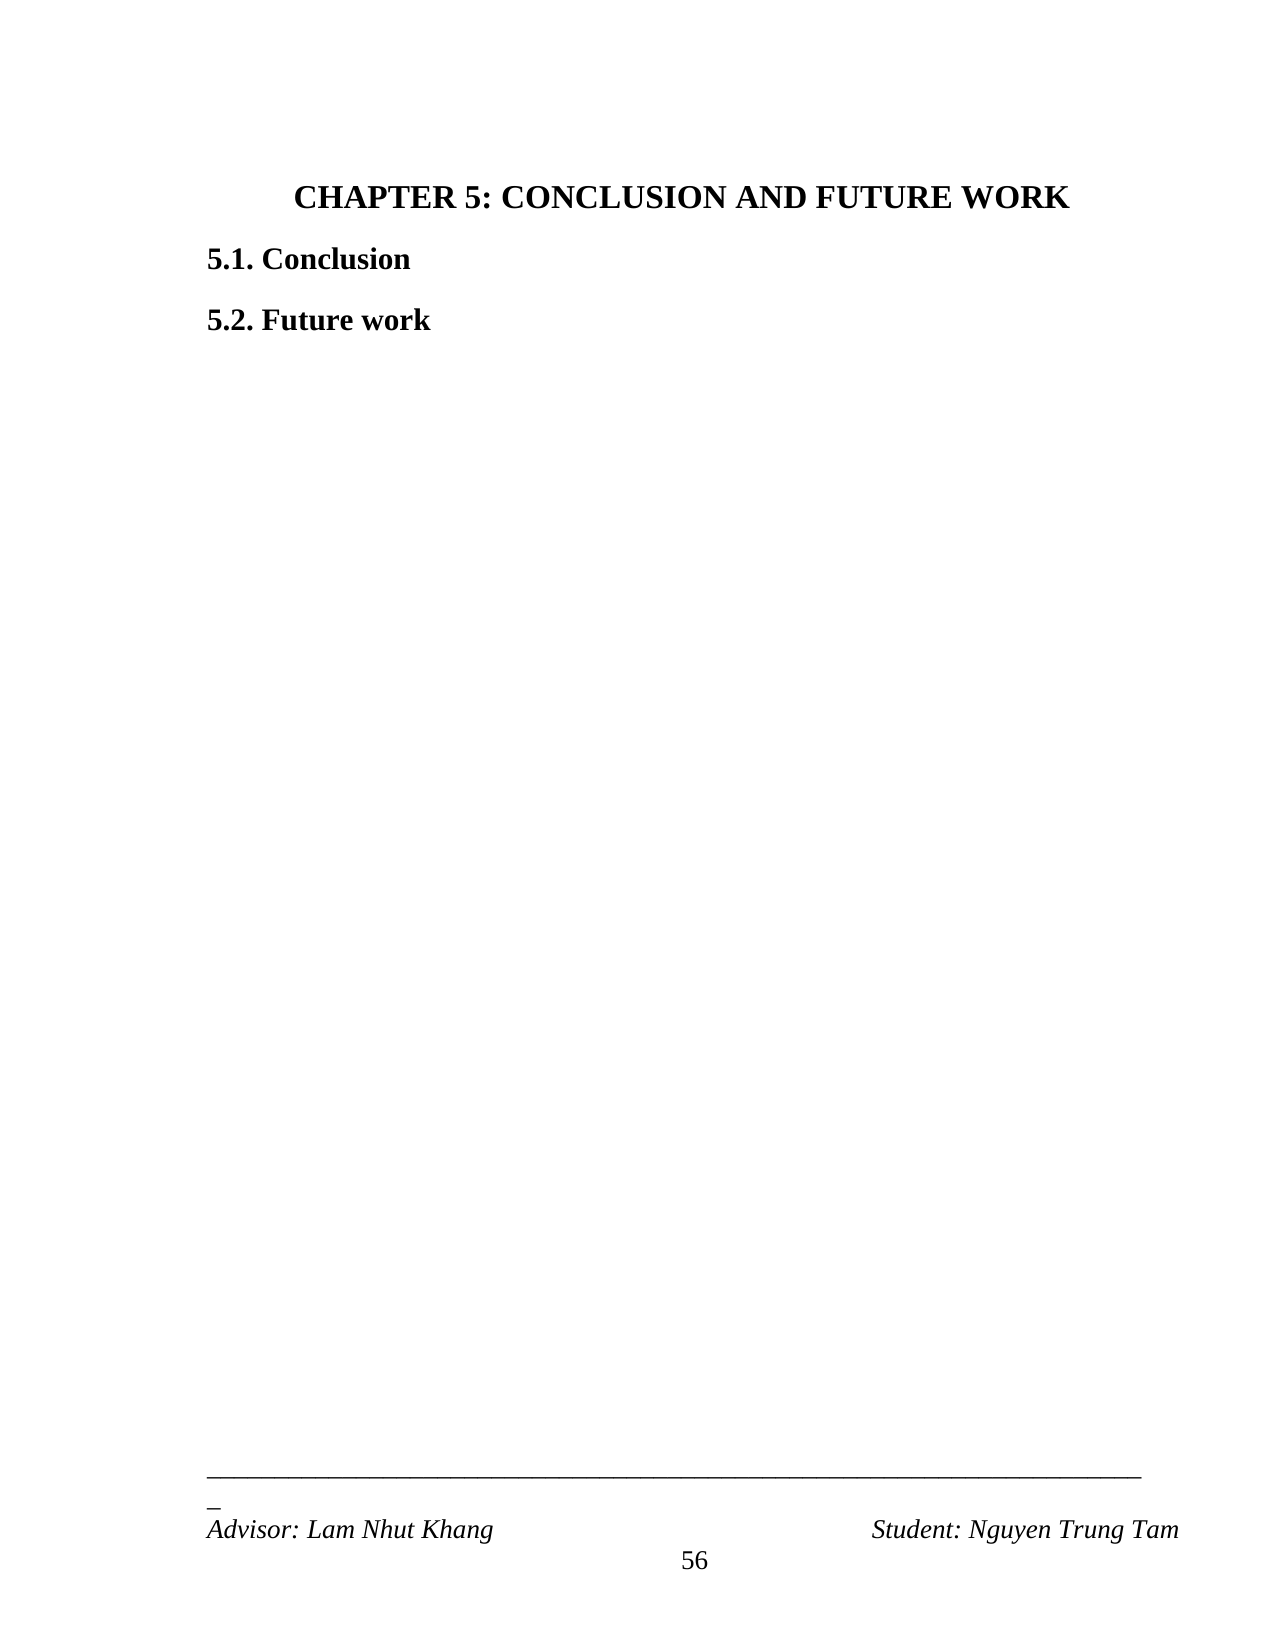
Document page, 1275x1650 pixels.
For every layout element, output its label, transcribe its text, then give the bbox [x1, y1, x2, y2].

subtitle CONCLUSION AND FUTURE WORK [207, 177, 1157, 216]
subtitle Conclusion [207, 241, 1157, 276]
subtitle Future work [207, 301, 1157, 337]
